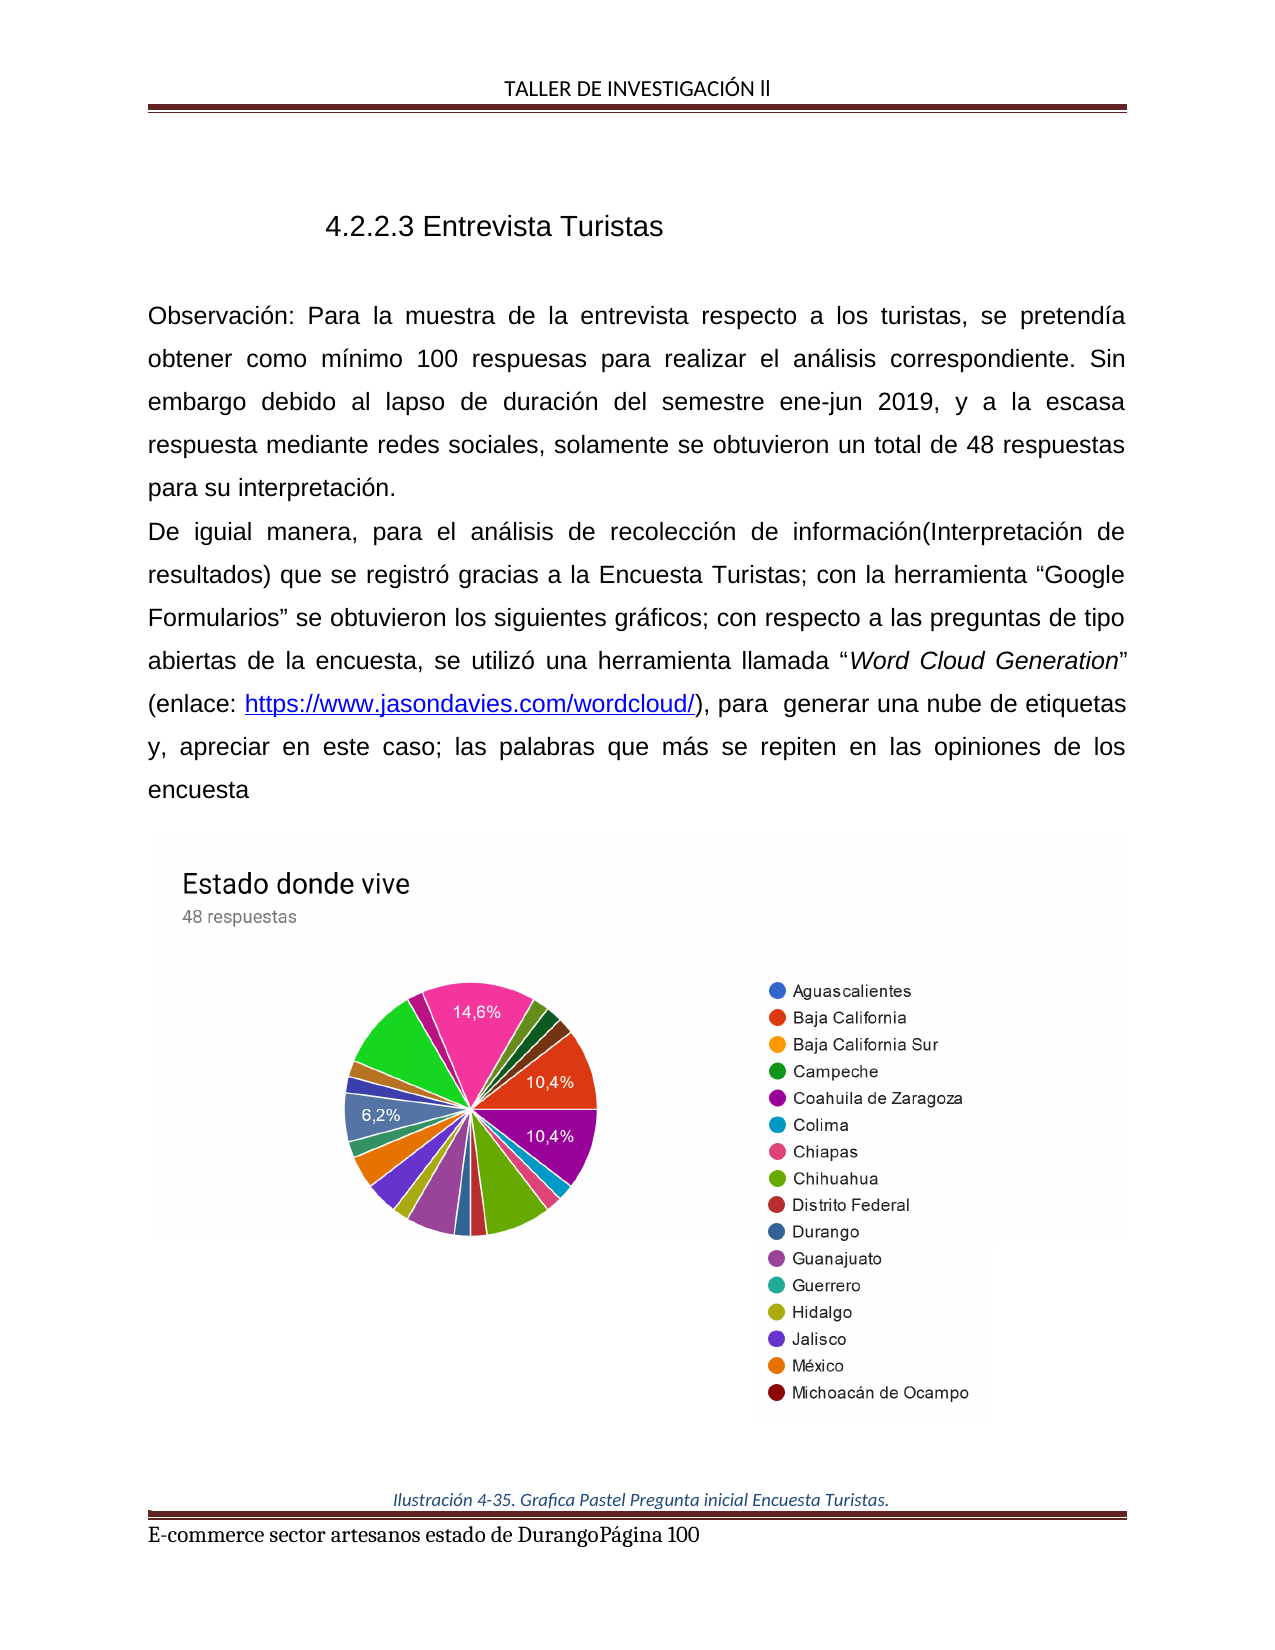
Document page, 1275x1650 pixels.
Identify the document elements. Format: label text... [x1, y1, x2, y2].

picture [148, 831, 1128, 1422]
text Observación: Para la muestra de la entrevista respecto a los turistas, se pretendía obtener como mínimo 100 respuesas para realizar el análisis correspondiente. Sin embargo debido al lapso de duración del semestre ene-jun 2019, y a la escasa respuesta mediante redes sociales, solamente se obtuvieron un total de 48 respuestas para su interpretación. [148, 301, 1127, 502]
text De iguial manera, para el análisis de recolección de información(Interpretación de resultados) que se registró gracias a la Encuesta Turistas; con la herramienta “Google Formularios” se obtuvieron los siguientes gráficos; con respecto a las preguntas de tipo abiertas de la encuesta, se utilizó una herramienta llamada “Word Cloud Generation” (enlace: https://www.jasondavies.com/wordcloud/), para generar una nube de etiquetas y, apreciar en este caso; las palabras que más se repiten en las opiniones de los encuesta [148, 517, 1127, 804]
subtitle 4.2.2.3 Entrevista Turistas [325, 209, 1127, 243]
